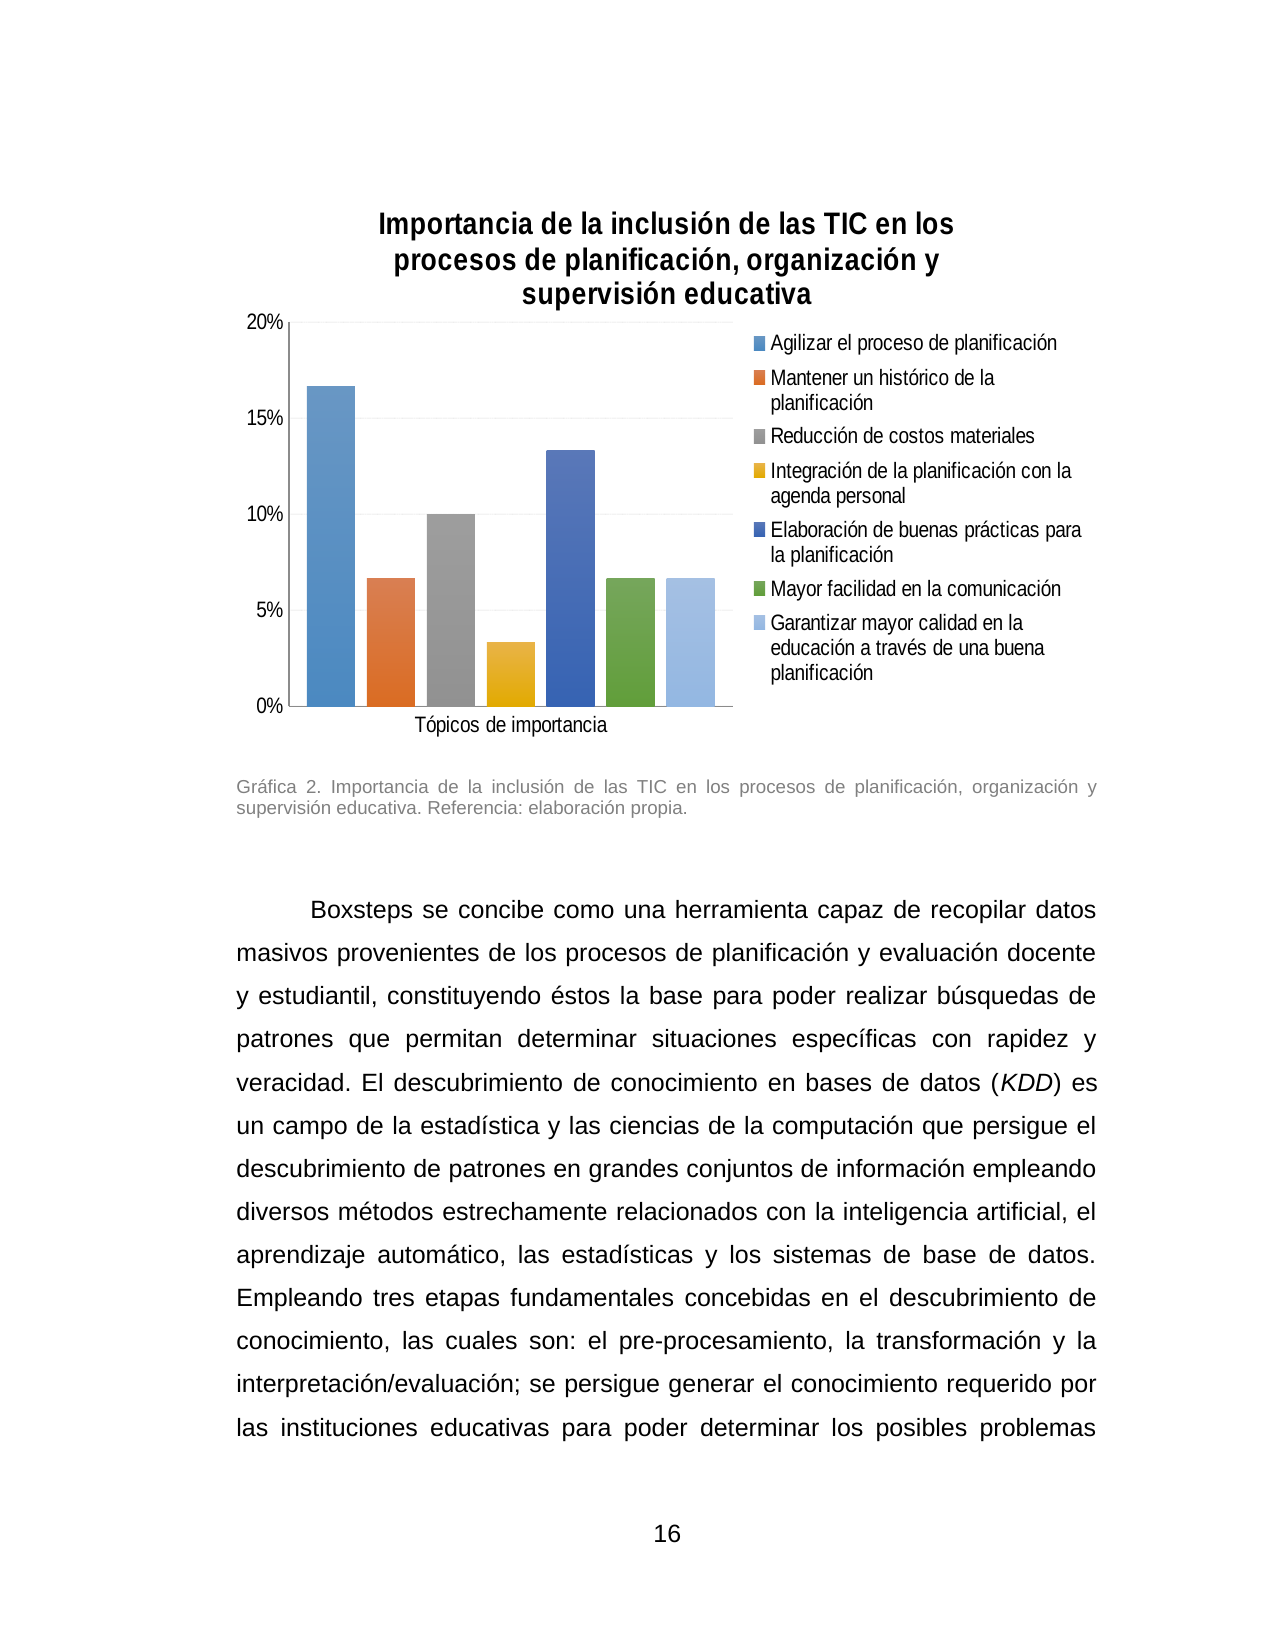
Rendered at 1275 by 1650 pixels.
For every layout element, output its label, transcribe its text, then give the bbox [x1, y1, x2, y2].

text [236, 895, 1098, 1441]
text Gráfica . Importancia de la inclusión de las TIC en los procesos de planificación, organización y supervisión educativa. Referencia: elaboración propia. [236, 775, 1098, 818]
